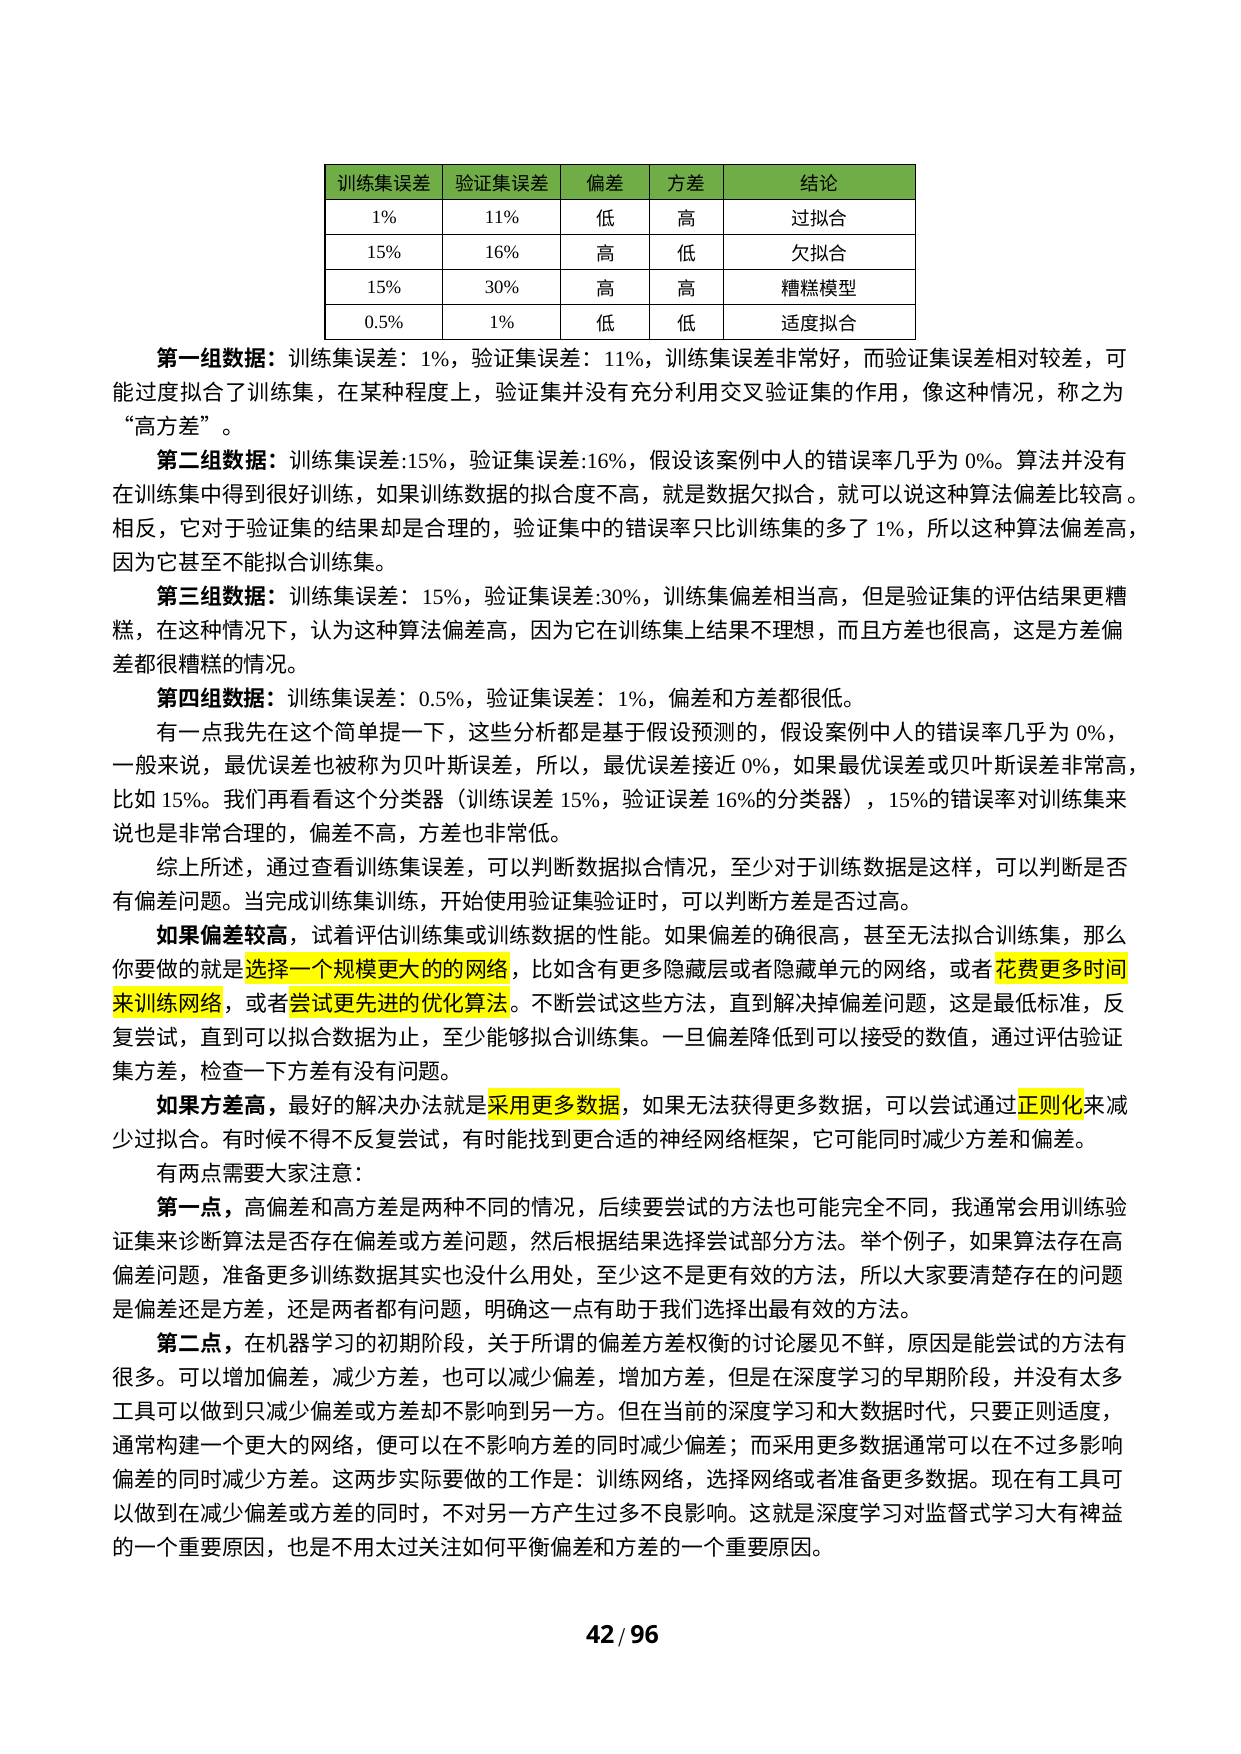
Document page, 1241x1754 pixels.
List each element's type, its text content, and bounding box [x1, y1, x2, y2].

table_cell 1% [443, 305, 560, 339]
table_header 训练集误差 [326, 165, 442, 199]
table_cell 15% [326, 235, 442, 269]
text 第一组数据：训练集误差：1%，验证集误差：11%，训练集误差非常好，而验证集误差相对较差，可能过度拟合了训练集，在某种程度上，验证集并没有充分利用交叉验证集的作用，像这种情况，称之为“高方差”。 [112, 340, 1128, 442]
table_cell 1% [326, 200, 442, 234]
table_cell 高 [650, 270, 723, 304]
table_cell 适度拟合 [724, 305, 915, 339]
table_header 偏差 [561, 165, 649, 199]
table_cell 高 [561, 235, 649, 269]
text 第三组数据：训练集误差：15%，验证集误差:30%，训练集偏差相当高，但是验证集的评估结果更糟糕，在这种情况下，认为这种算法偏差高，因为它在训练集上结果不理想，而且方差也很高，这是方差偏差都很糟糕的情况。 [112, 578, 1128, 679]
table_cell 过拟合 [724, 200, 915, 234]
table_cell 低 [561, 305, 649, 339]
text 综上所述，通过查看训练集误差，可以判断数据拟合情况，至少对于训练数据是这样，可以判断是否有偏差问题。当完成训练集训练，开始使用验证集验证时，可以判断方差是否过高。 [112, 849, 1128, 917]
table_cell 糟糕模型 [724, 270, 915, 304]
table_cell 低 [650, 305, 723, 339]
text 第二组数据：训练集误差:15%，验证集误差:16%，假设该案例中人的错误率几乎为0%。算法并没有在训练集中得到很好训练，如果训练数据的拟合度不高，就是数据欠拟合，就可以说这种算法偏差比较高。相反，它对于验证集的结果却是合理的，验证集中的错误率只比训练集的多了1%，所以这种算法偏差高，因为它甚至不能拟合训练集。 [112, 442, 1128, 578]
text 第四组数据：训练集误差：0.5%，验证集误差：1%，偏差和方差都很低。 [112, 679, 1128, 713]
table_cell 高 [650, 200, 723, 234]
table_cell 0.5% [326, 305, 442, 339]
table_header 结论 [724, 165, 915, 199]
text 有一点我先在这个简单提一下，这些分析都是基于假设预测的，假设案例中人的错误率几乎为0%，一般来说，最优误差也被称为贝叶斯误差，所以，最优误差接近0%，如果最优误差或贝叶斯误差非常高，比如15%。我们再看看这个分类器（训练误差15%，验证误差16%的分类器），15%的错误率对训练集来说也是非常合理的，偏差不高，方差也非常低。 [112, 713, 1128, 849]
table_header 验证集误差 [443, 165, 560, 199]
text 第二点，在机器学习的初期阶段，关于所谓的偏差方差权衡的讨论屡见不鲜，原因是能尝试的方法有很多。可以增加偏差，减少方差，也可以减少偏差，增加方差，但是在深度学习的早期阶段，并没有太多工具可以做到只减少偏差或方差却不影响到另一方。但在当前的深度学习和大数据时代，只要正则适度，通常构建一个更大的网络，便可以在不影响方差的同时减少偏差；而采用更多数据通常可以在不过多影响偏差的同时减少方差。这两步实际要做的工作是：训练网络，选择网络或者准备更多数据。现在有工具可以做到在减少偏差或方差的同时，不对另一方产生过多不良影响。这就是深度学习对监督式学习大有裨益的一个重要原因，也是不用太过关注如何平衡偏差和方差的一个重要原因。 [112, 1325, 1128, 1562]
table_cell 低 [561, 200, 649, 234]
text 有两点需要大家注意： [112, 1155, 1128, 1189]
table_cell 15% [326, 270, 442, 304]
table_cell 低 [650, 235, 723, 269]
table_cell 11% [443, 200, 560, 234]
text 如果偏差较高，试着评估训练集或训练数据的性能。如果偏差的确很高，甚至无法拟合训练集，那么你要做的就是选择一个规模更大的的网络，比如含有更多隐藏层或者隐藏单元的网络，或者花费更多时间来训练网络，或者尝试更先进的优化算法。不断尝试这些方法，直到解决掉偏差问题，这是最低标准，反复尝试，直到可以拟合数据为止，至少能够拟合训练集。一旦偏差降低到可以接受的数值，通过评估验证集方差，检查一下方差有没有问题。 [112, 917, 1128, 1087]
text 第一点，高偏差和高方差是两种不同的情况，后续要尝试的方法也可能完全不同，我通常会用训练验证集来诊断算法是否存在偏差或方差问题，然后根据结果选择尝试部分方法。举个例子，如果算法存在高偏差问题，准备更多训练数据其实也没什么用处，至少这不是更有效的方法，所以大家要清楚存在的问题是偏差还是方差，还是两者都有问题，明确这一点有助于我们选择出最有效的方法。 [112, 1189, 1128, 1325]
table_cell 16% [443, 235, 560, 269]
table_cell 30% [443, 270, 560, 304]
table_cell 高 [561, 270, 649, 304]
table_cell 欠拟合 [724, 235, 915, 269]
text 如果方差高，最好的解决办法就是采用更多数据，如果无法获得更多数据，可以尝试通过正则化来减少过拟合。有时候不得不反复尝试，有时能找到更合适的神经网络框架，它可能同时减少方差和偏差。 [112, 1087, 1128, 1155]
table_header 方差 [650, 165, 723, 199]
